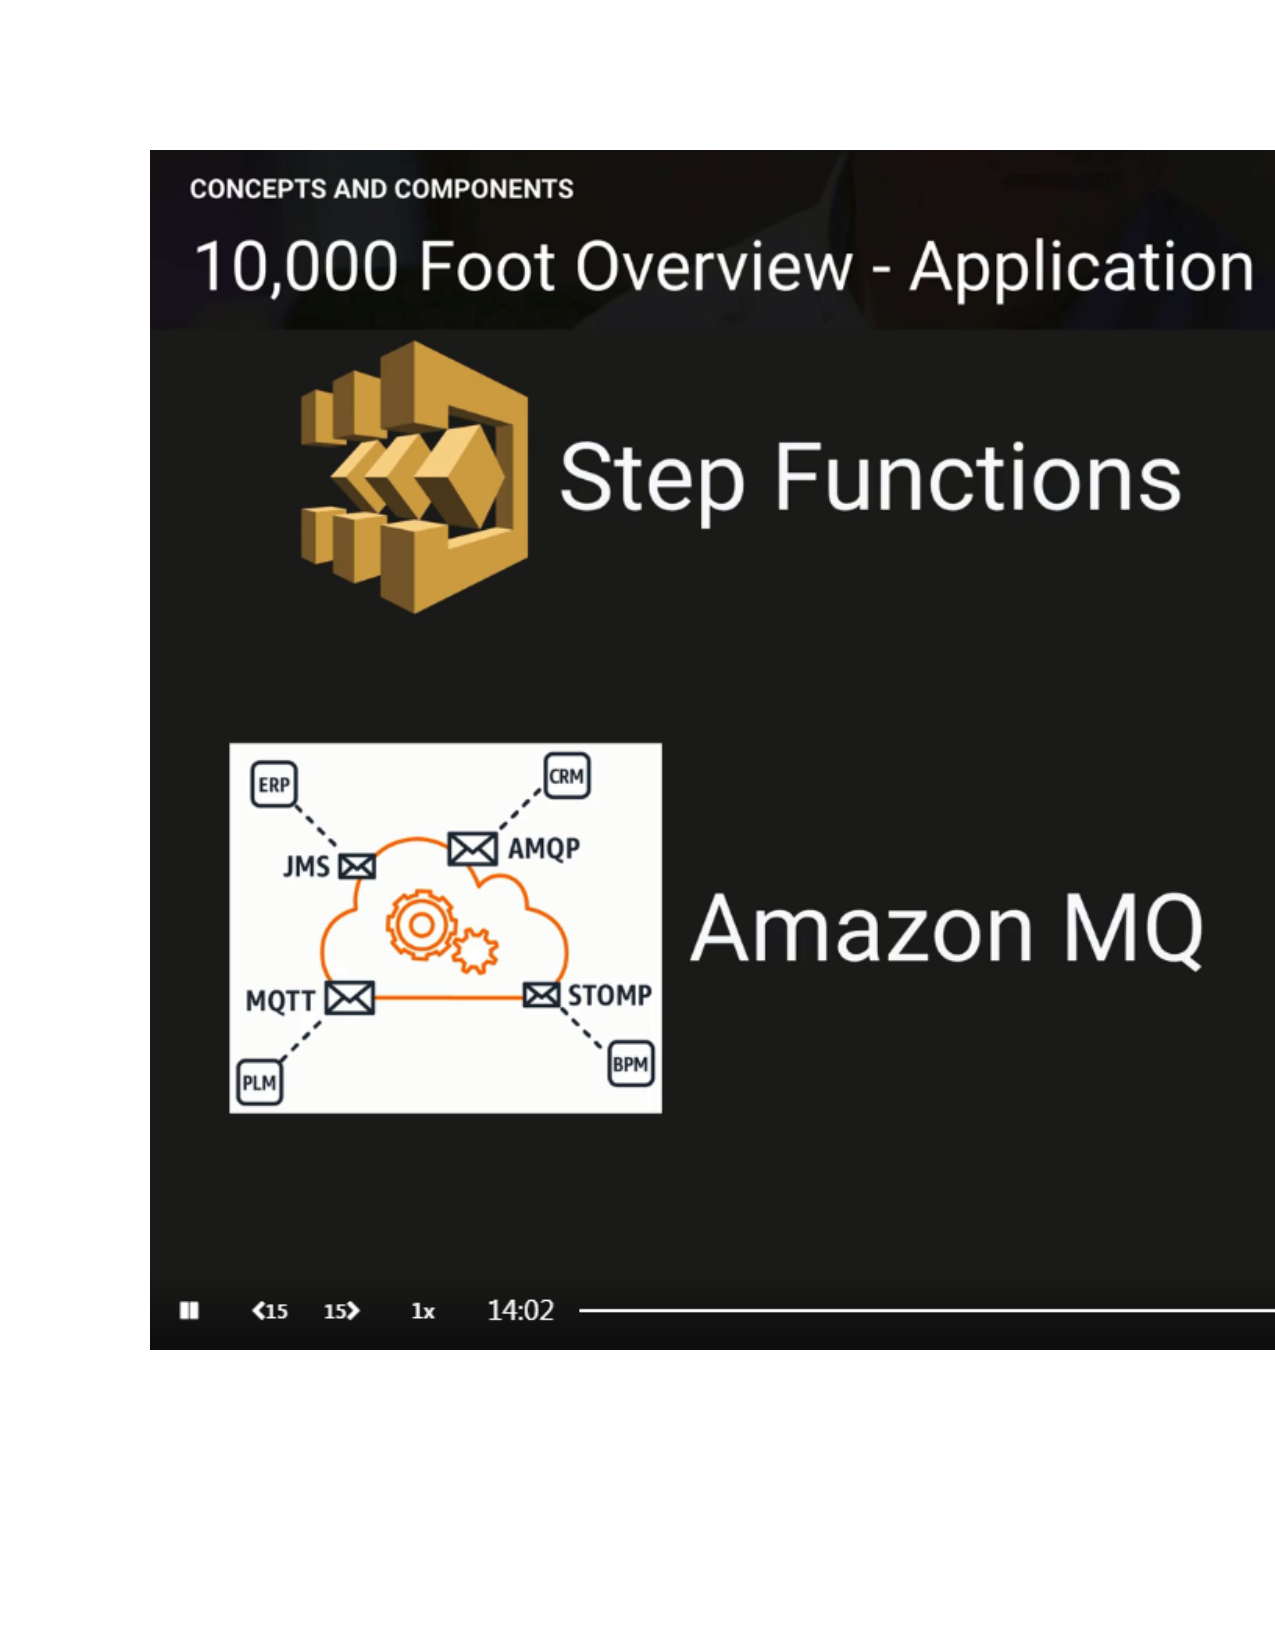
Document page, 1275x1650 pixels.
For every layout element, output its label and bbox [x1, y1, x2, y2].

picture [150, 150, 1275, 1350]
